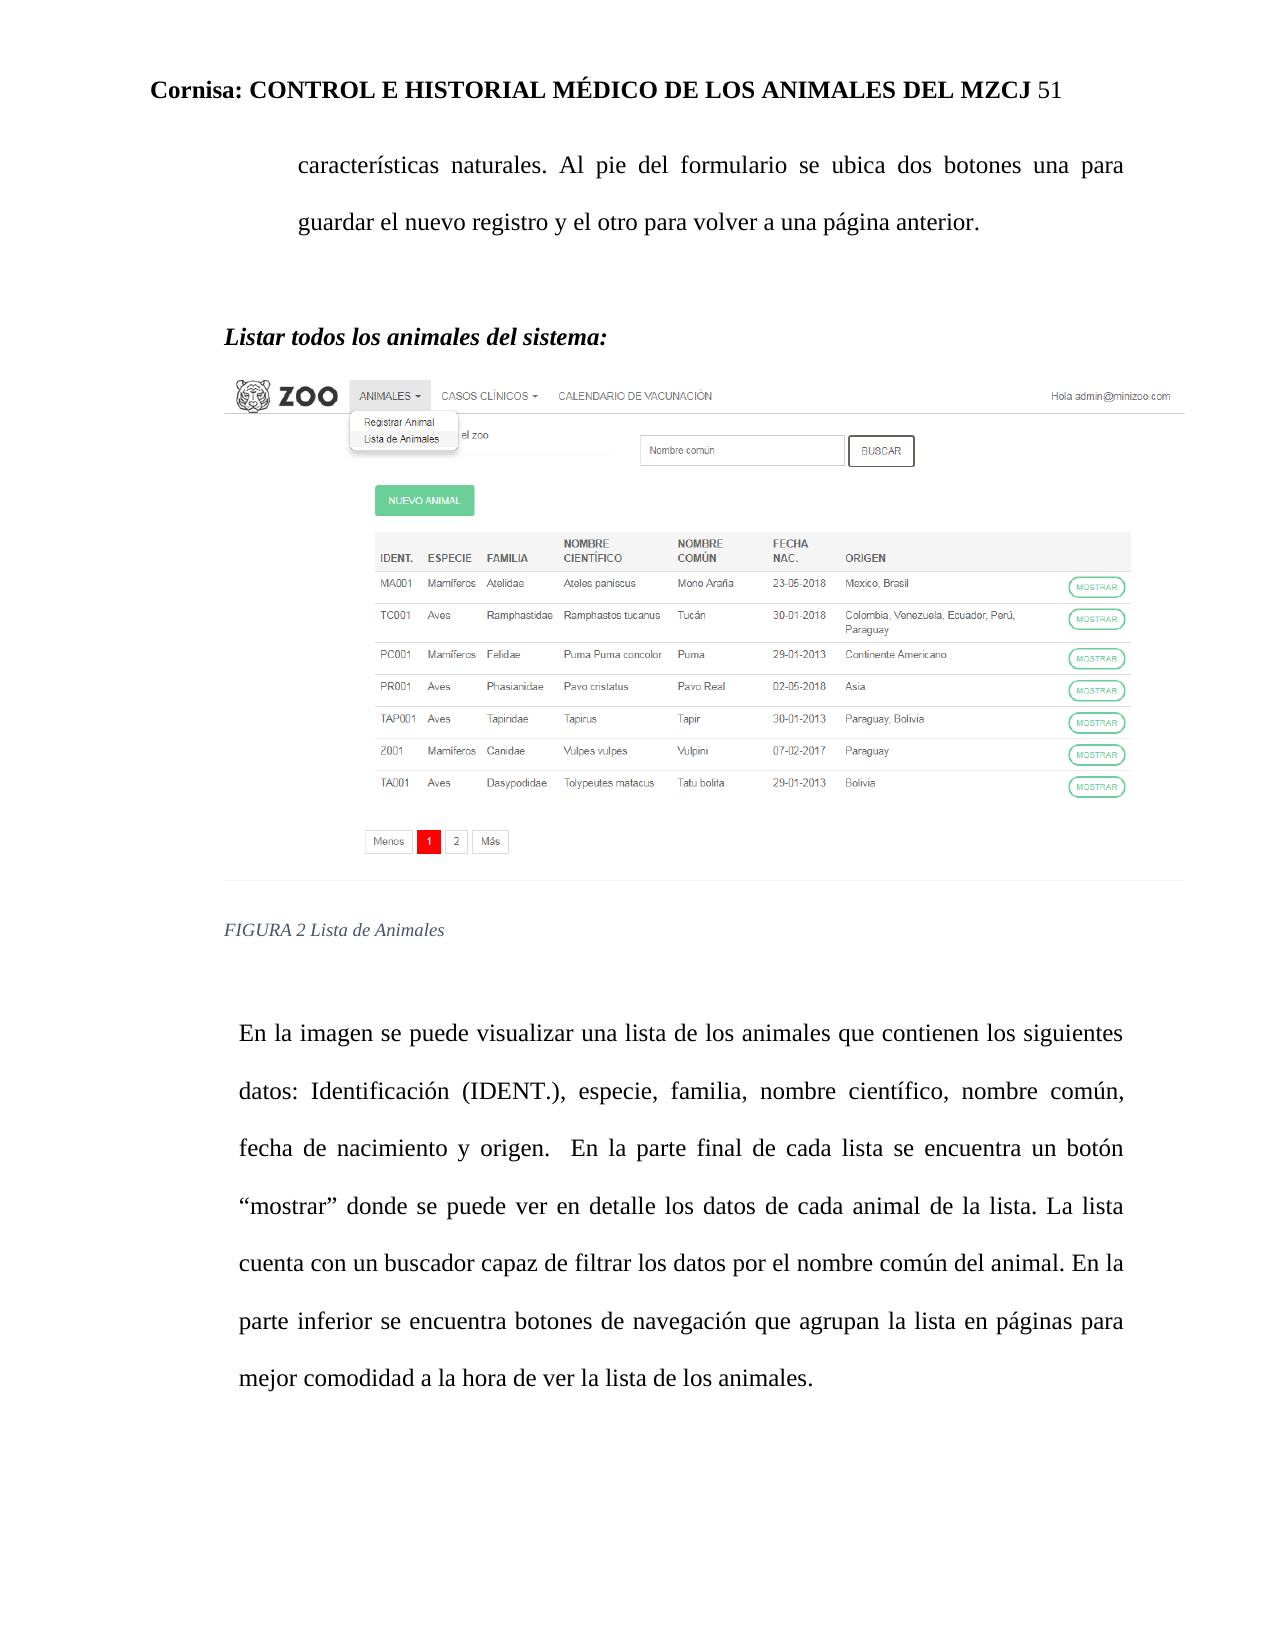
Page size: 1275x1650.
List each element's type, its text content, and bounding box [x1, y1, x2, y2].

text En la imagen se puede visualizar una lista de los animales que contienen los siguientes datos: Identificación (IDENT.), especie, familia, nombre científico, nombre común, fecha de nacimiento y origen. En la parte final de cada lista se encuentra un botón “mostrar” donde se puede ver en detalle los datos de cada animal de la lista. La lista cuenta con un buscador capaz de filtrar los datos por el nombre común del animal. En la parte inferior se encuentra botones de navegación que agrupan la lista en páginas para mejor comodidad a la hora de ver la lista de los animales. [239, 1018, 1125, 1392]
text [298, 150, 1125, 236]
subtitle Listar todos los animales del sistema: [150, 322, 1125, 351]
picture [223, 380, 1185, 890]
